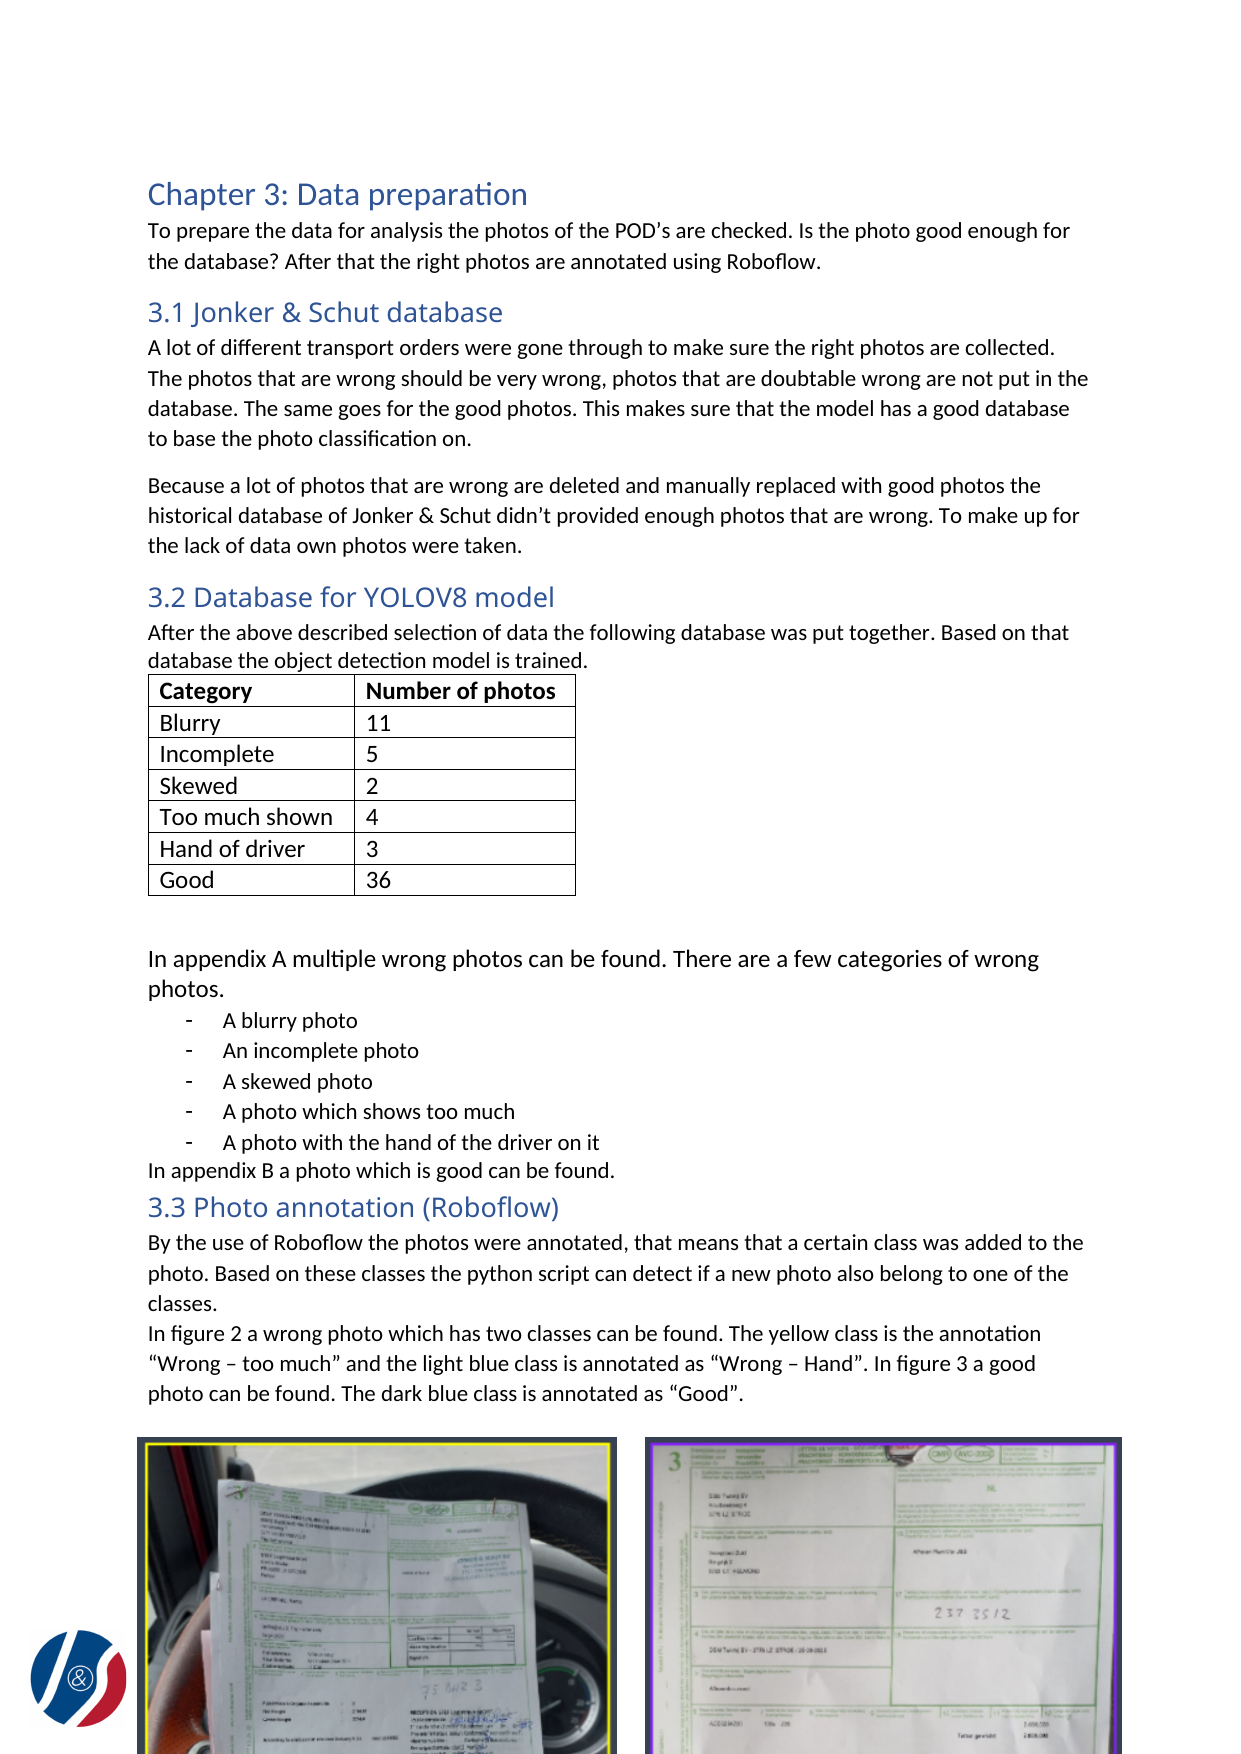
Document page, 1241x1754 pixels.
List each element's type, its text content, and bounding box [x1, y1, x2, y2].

table_cell 11 [355, 707, 575, 737]
table_cell Too much shown [149, 801, 354, 832]
table_cell Blurry [149, 707, 354, 737]
list A photo with the hand of the driver on it [185, 1126, 1093, 1157]
text Because a lot of photos that are wrong are deleted and manually replaced with good photos the historical database of Jonker & Schut didn’t provided enough photos that are wrong. To make up for the lack of data own photos were taken. [148, 471, 1093, 559]
table_header Category [149, 675, 354, 706]
table_cell 2 [355, 770, 575, 800]
table_cell Skewed [149, 770, 354, 800]
list An incomplete photo [185, 1034, 1093, 1065]
list A blurry photo [185, 1004, 1093, 1034]
table_header Number of photos [355, 675, 575, 706]
table_cell 36 [355, 865, 575, 895]
picture [30, 1630, 127, 1728]
picture [645, 1437, 1122, 1754]
table_cell 4 [355, 801, 575, 832]
table_cell 3 [355, 833, 575, 863]
list A photo which shows too much [185, 1096, 1093, 1126]
subtitle 3.2 Database for YOLOV8 model [148, 578, 1093, 615]
text By the use of Roboflow the photos were annotated, that means that a certain class was added to the photo. Based on these classes the python script can detect if a new photo also belong to one of the classes. In figure 2 a wrong photo which has two classes can be found. The yellow class is the annotation “Wrong – too much” and the light blue class is annotated as “Wrong – Hand”. In figure 3 a good photo can be found. The dark blue class is annotated as “Good”. [148, 1228, 1093, 1408]
text In appendix A multiple wrong photos can be found. There are a few categories of wrong photos. [148, 943, 1093, 1004]
table_cell 5 [355, 738, 575, 769]
text To prepare the data for analysis the photos of the POD’s are checked. Is the photo good enough for the database? After that the right photos are annotated using Roboflow. [148, 217, 1093, 275]
table_cell Hand of driver [149, 833, 354, 863]
text In appendix B a photo which is good can be found. [148, 1157, 1093, 1184]
list A skewed photo [185, 1065, 1093, 1096]
table_cell Incomplete [149, 738, 354, 769]
text After the above described selection of data the following database was put together. Based on that database the object detection model is trained. [148, 618, 1093, 674]
subtitle 3.1 Jonker & Schut database [148, 294, 1093, 331]
subtitle 3.3 Photo annotation (Roboflow) [148, 1189, 1093, 1226]
picture [137, 1437, 617, 1754]
text A lot of different transport orders were gone through to make sure the right photos are collected. The photos that are wrong should be very wrong, photos that are doubtable wrong are not put in the database. The same goes for the good photos. This makes sure that the model has a good database to base the photo classification on. [148, 333, 1093, 452]
table_cell Good [149, 865, 354, 895]
subtitle Chapter 3: Data preparation [148, 173, 1093, 213]
